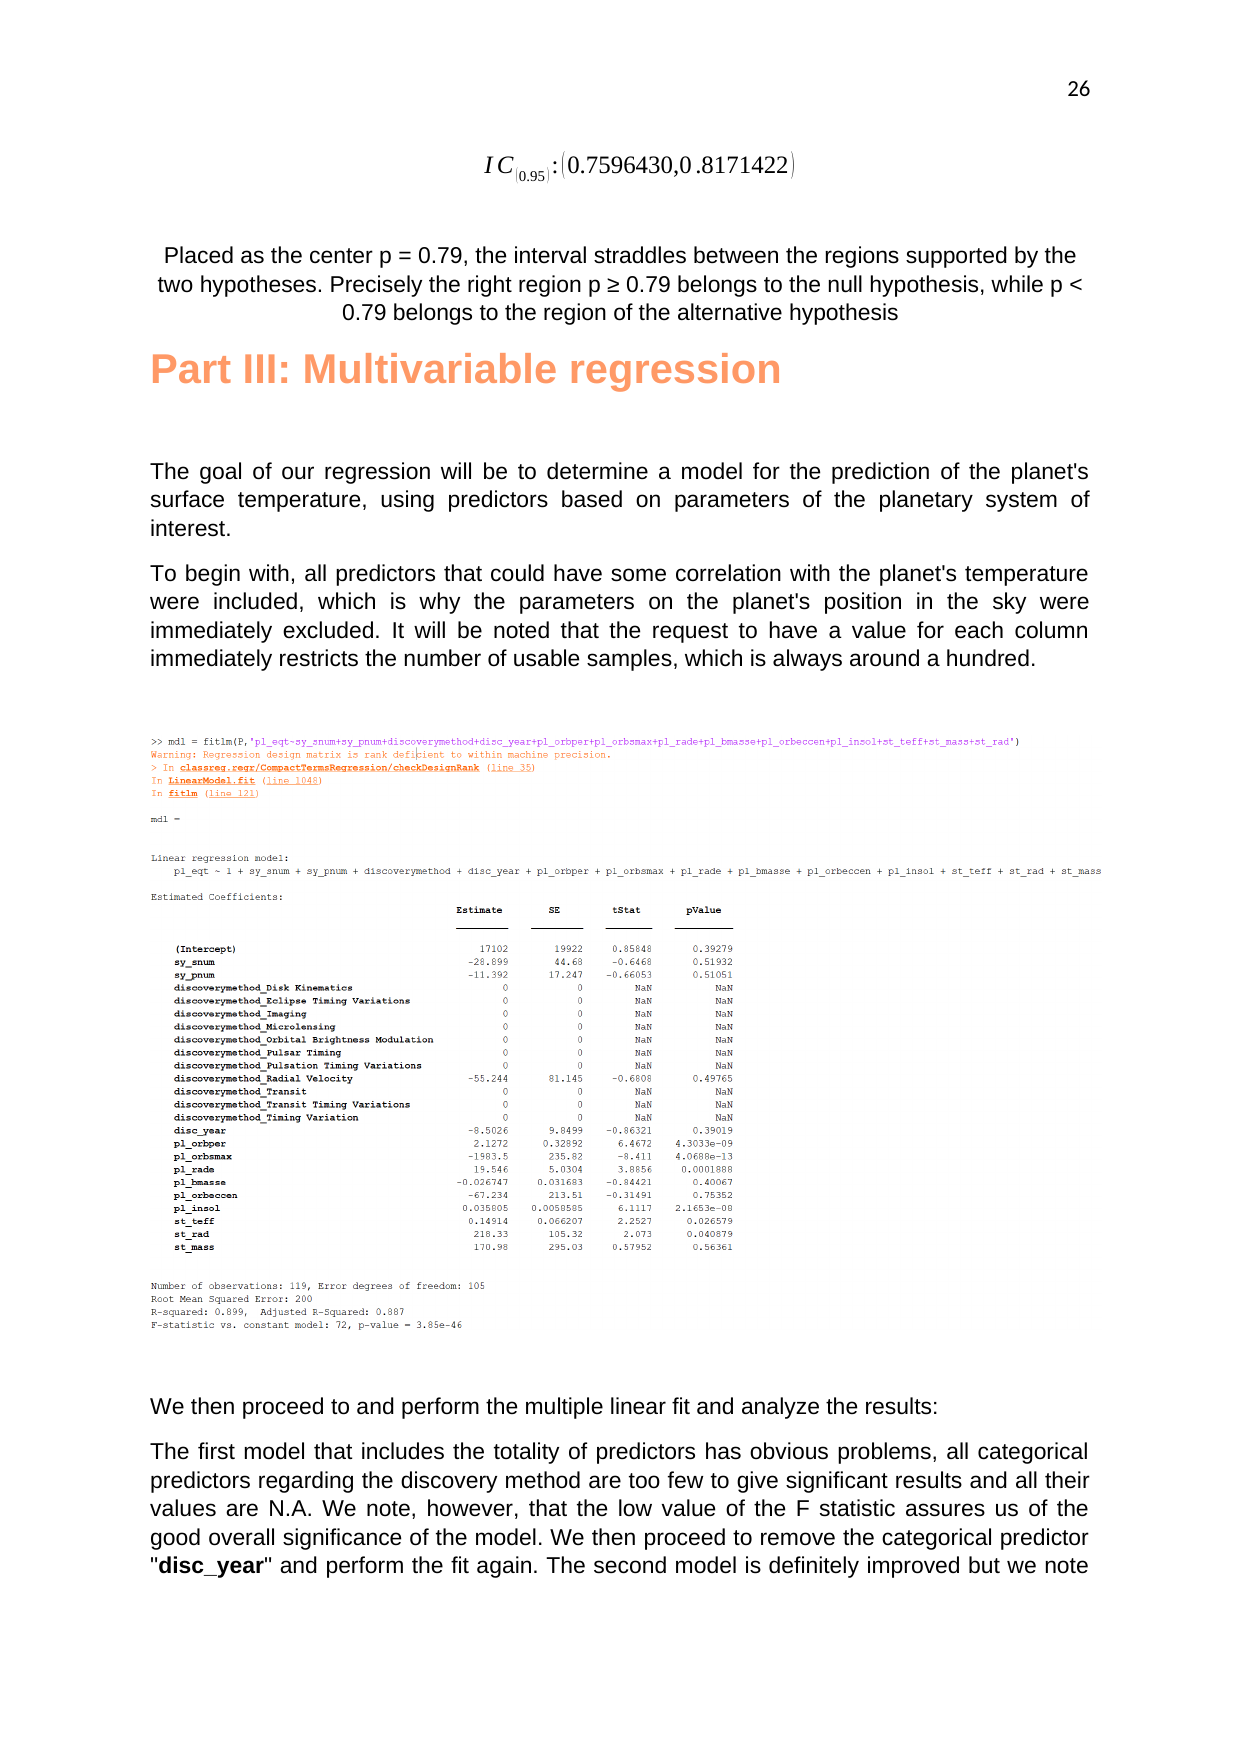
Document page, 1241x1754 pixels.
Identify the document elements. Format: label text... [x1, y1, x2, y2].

text Placed as the center p = 0.79, the interval straddles between the regions supported by the two hypotheses. Precisely the right region p ≥ 0.79 belongs to the null hypothesis, while p < 0.79 ​​belongs to the region of the alternative hypothesis [150, 242, 1090, 326]
picture [150, 735, 1103, 1330]
text To begin with, all predictors that could have some correlation with the planet's temperature were included, which is why the parameters on the planet's position in the sky were immediately excluded. It will be noted that the request to have a value for each column immediately restricts the number of usable samples, which is always around a hundred. [150, 560, 1090, 671]
text The goal of our regression will be to determine a model for the prediction of the planet's surface temperature, using predictors based on parameters of the planetary system of interest. [150, 458, 1090, 541]
text Part III: Multivariable regression [150, 344, 1090, 392]
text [150, 1438, 1090, 1578]
text We then proceed to and perform the multiple linear fit and analyze the results: [150, 1393, 1090, 1419]
